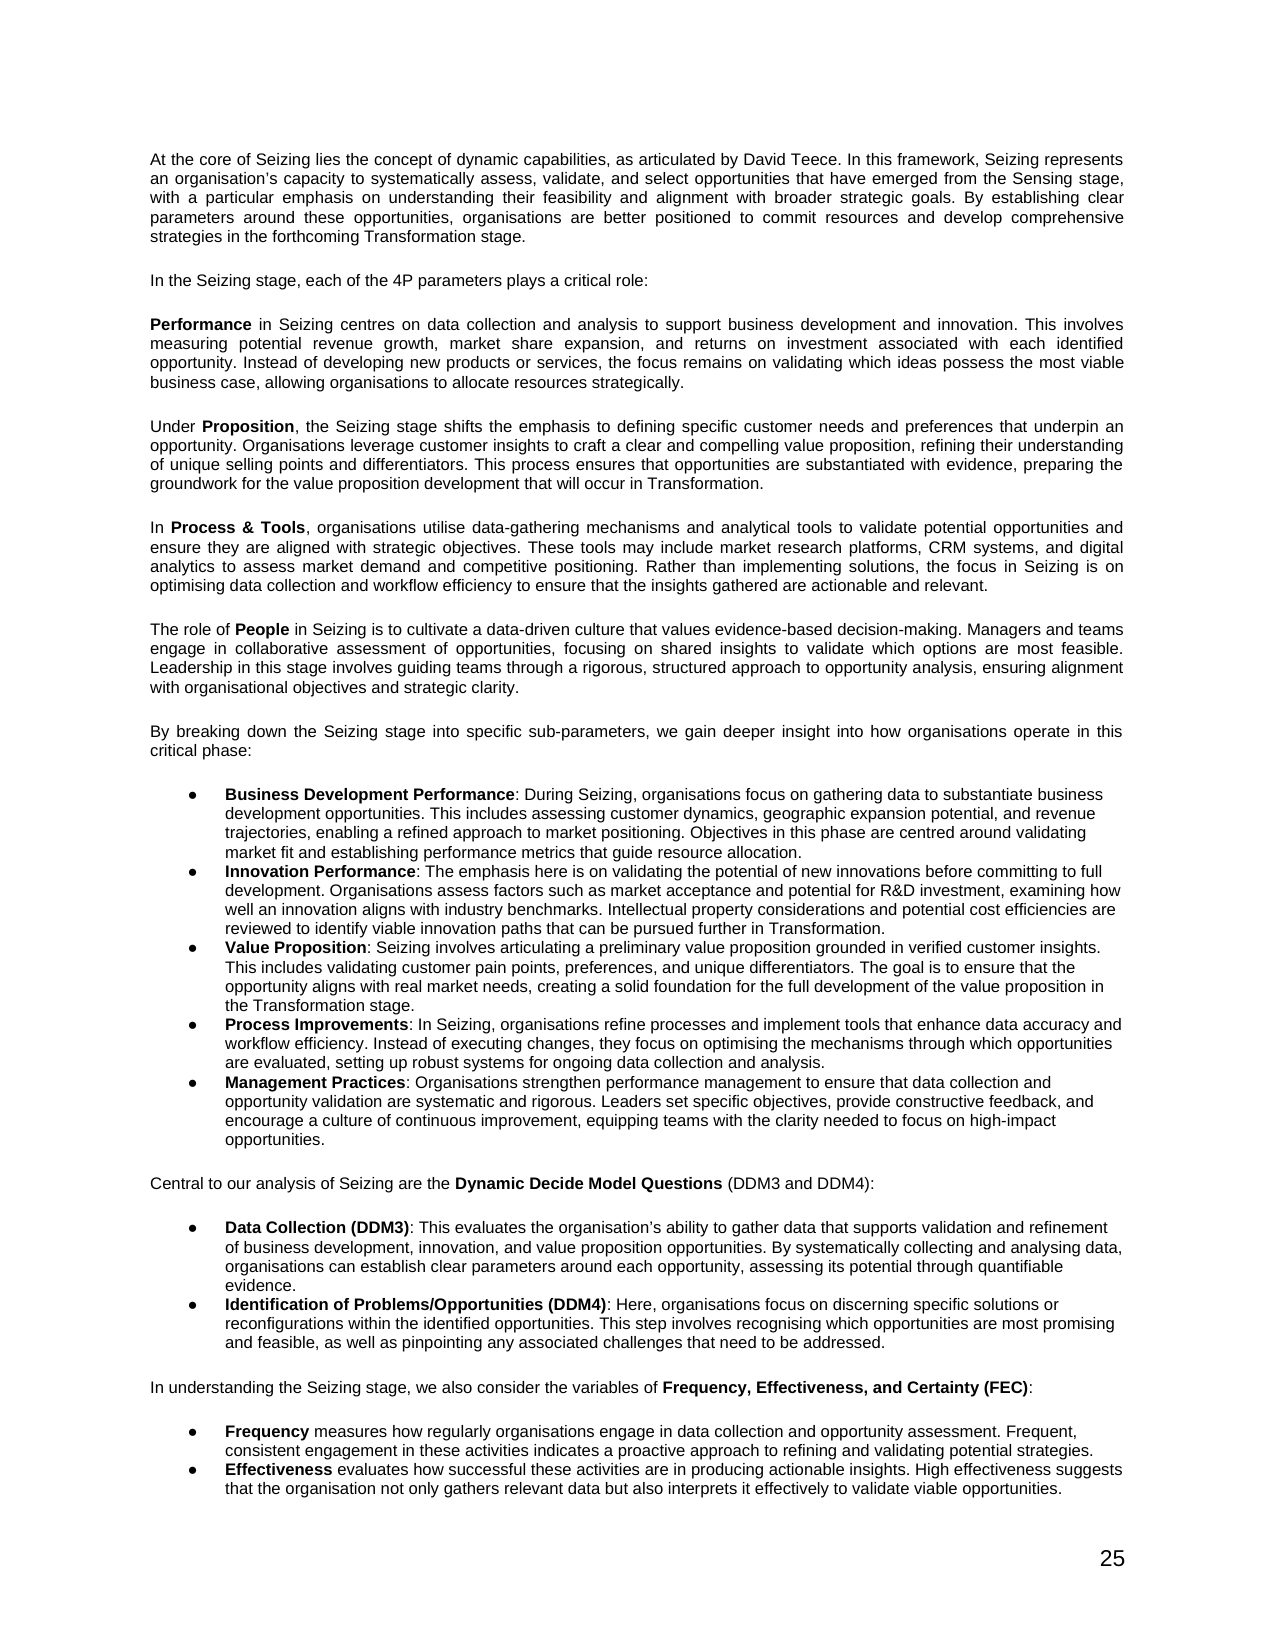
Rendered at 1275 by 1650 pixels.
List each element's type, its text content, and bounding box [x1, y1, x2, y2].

list Frequency measures how regularly organisations engage in data collection and opportunity assessment. Frequent, consistent engagement in these activities indicates a proactive approach to refining and validating potential strategies. [187, 1422, 1125, 1460]
text In Process & Tools, organisations utilise data-gathering mechanisms and analytical tools to validate potential opportunities and ensure they are aligned with strategic objectives. These tools may include market research platforms, CRM systems, and digital analytics to assess market demand and competitive positioning. Rather than implementing solutions, the focus in Seizing is on optimising data collection and workflow efficiency to ensure that the insights gathered are actionable and relevant. [150, 518, 1125, 595]
list Management Practices: Organisations strengthen performance management to ensure that data collection and opportunity validation are systematic and rigorous. Leaders set specific objectives, provide constructive feedback, and encourage a culture of continuous improvement, equipping teams with the clarity needed to focus on high-impact opportunities. [187, 1072, 1125, 1149]
list Identification of Problems/Opportunities (DDM4): Here, organisations focus on discerning specific solutions or reconfigurations within the identified opportunities. This step involves recognising which opportunities are most promising and feasible, as well as pinpointing any associated challenges that need to be addressed. [187, 1295, 1125, 1352]
list Effectiveness evaluates how successful these activities are in producing actionable insights. High effectiveness suggests that the organisation not only gathers relevant data but also interprets it effectively to validate viable opportunities. [187, 1460, 1125, 1498]
text Performance in Seizing centres on data collection and analysis to support business development and innovation. This involves measuring potential revenue growth, market share expansion, and returns on investment associated with each identified opportunity. Instead of developing new products or services, the focus remains on validating which ideas possess the most viable business case, allowing organisations to allocate resources strategically. [150, 315, 1125, 392]
text The role of People in Seizing is to cultivate a data-driven culture that values evidence-based decision-making. Managers and teams engage in collaborative assessment of opportunities, focusing on shared insights to validate which options are most feasible. Leadership in this stage involves guiding teams through a rigorous, structured approach to opportunity analysis, ensuring alignment with organisational objectives and strategic clarity. [150, 620, 1125, 697]
list Business Development Performance: During Seizing, organisations focus on gathering data to substantiate business development opportunities. This includes assessing customer dynamics, geographic expansion potential, and revenue trajectories, enabling a refined approach to market positioning. Objectives in this phase are centred around validating market fit and establishing performance metrics that guide resource allocation. [187, 785, 1125, 862]
text Central to our analysis of Seizing are the Dynamic Decide Model Questions (DDM3 and DDM4): [150, 1174, 1125, 1193]
text At the core of Seizing lies the concept of dynamic capabilities, as articulated by David Teece. In this framework, Seizing represents an organisation’s capacity to systematically assess, validate, and select opportunities that have emerged from the Sensing stage, with a particular emphasis on understanding their feasibility and alignment with broader strategic goals. By establishing clear parameters around these opportunities, organisations are better positioned to commit resources and develop comprehensive strategies in the forthcoming Transformation stage. [150, 150, 1125, 246]
list Data Collection (DDM3): This evaluates the organisation’s ability to gather data that supports validation and refinement of business development, innovation, and value proposition opportunities. By systematically collecting and analysing data, organisations can establish clear parameters around each opportunity, assessing its potential through quantifiable evidence. [187, 1218, 1125, 1295]
text Under Proposition, the Seizing stage shifts the emphasis to defining specific customer needs and preferences that underpin an opportunity. Organisations leverage customer insights to craft a clear and compelling value proposition, refining their understanding of unique selling points and differentiators. This process ensures that opportunities are substantiated with evidence, preparing the groundwork for the value proposition development that will occur in Transformation. [150, 417, 1125, 493]
list Value Proposition: Seizing involves articulating a preliminary value proposition grounded in verified customer insights. This includes validating customer pain points, preferences, and unique differentiators. The goal is to ensure that the opportunity aligns with real market needs, creating a solid foundation for the full development of the value proposition in the Transformation stage. [187, 938, 1125, 1015]
list Process Improvements: In Seizing, organisations refine processes and implement tools that enhance data accuracy and workflow efficiency. Instead of executing changes, they focus on optimising the mechanisms through which opportunities are evaluated, setting up robust systems for ongoing data collection and analysis. [187, 1015, 1125, 1072]
text By breaking down the Seizing stage into specific sub-parameters, we gain deeper insight into how organisations operate in this critical phase: [150, 722, 1125, 760]
text In the Seizing stage, each of the 4P parameters plays a critical role: [150, 271, 1125, 290]
text In understanding the Seizing stage, we also consider the variables of Frequency, Effectiveness, and Certainty (FEC): [150, 1377, 1125, 1397]
list Innovation Performance: The emphasis here is on validating the potential of new innovations before committing to full development. Organisations assess factors such as market acceptance and potential for R&D investment, examining how well an innovation aligns with industry benchmarks. Intellectual property considerations and potential cost efficiencies are reviewed to identify viable innovation paths that can be pursued further in Transformation. [187, 862, 1125, 938]
